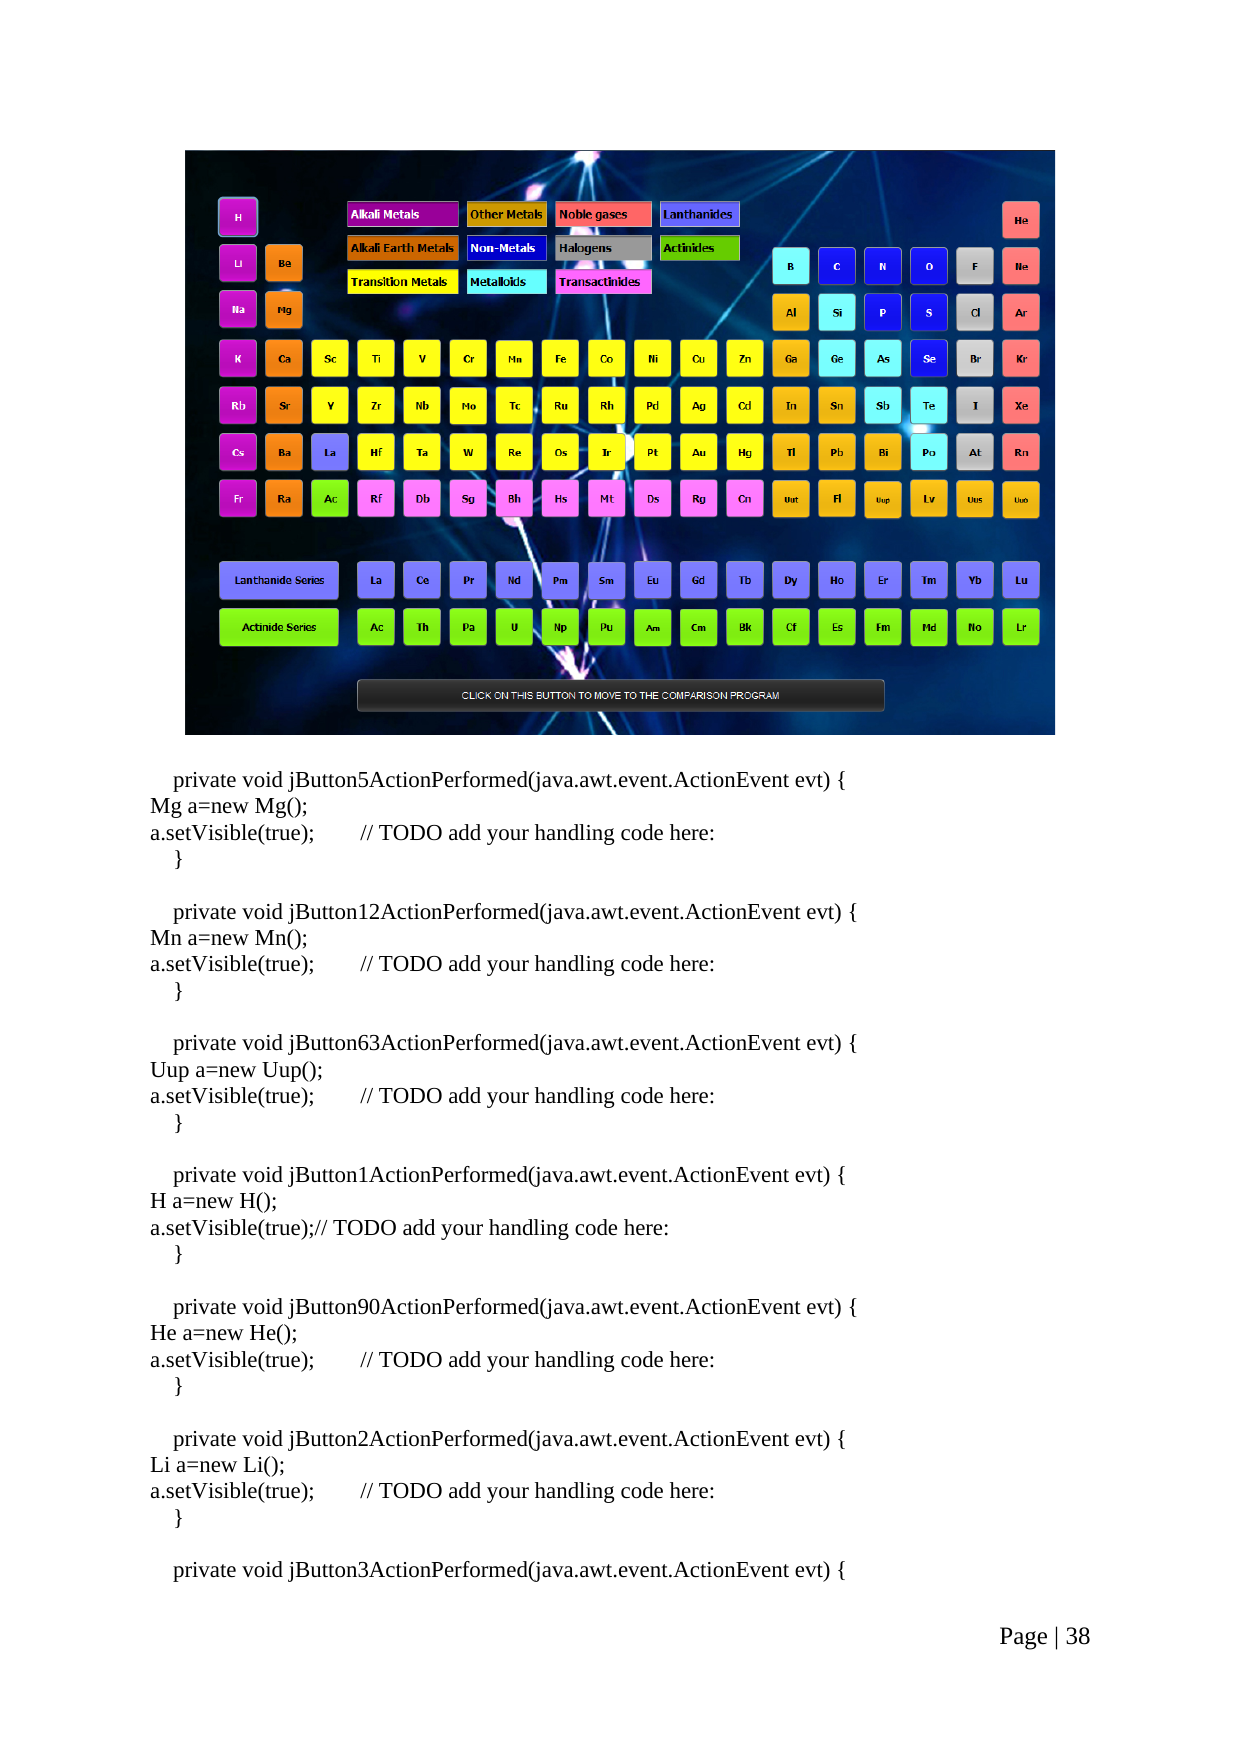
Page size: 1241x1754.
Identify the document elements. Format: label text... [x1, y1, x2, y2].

text Li a=new Li(); [150, 1451, 1090, 1477]
text Uup a=new Uup(); [150, 1056, 1090, 1082]
text He a=new He(); [150, 1319, 1090, 1346]
text a.setVisible(true); // TODO add your handling code here: [150, 819, 1090, 845]
text a.setVisible(true); // TODO add your handling code here: [150, 950, 1090, 977]
text private void jButton1ActionPerformed(java.awt.event.ActionEvent evt) { [150, 1161, 1090, 1188]
text } [150, 1504, 1090, 1530]
text a.setVisible(true); // TODO add your handling code here: [150, 1346, 1090, 1372]
text H a=new H(); [150, 1188, 1090, 1214]
text private void jButton90ActionPerformed(java.awt.event.ActionEvent evt) { [150, 1293, 1090, 1319]
text } [150, 1372, 1090, 1398]
text private void jButton5ActionPerformed(java.awt.event.ActionEvent evt) { [150, 766, 1090, 792]
text } [150, 1108, 1090, 1135]
text } [150, 977, 1090, 1003]
picture [185, 150, 1055, 735]
text a.setVisible(true); // TODO add your handling code here: [150, 1082, 1090, 1108]
text private void jButton2ActionPerformed(java.awt.event.ActionEvent evt) { [150, 1425, 1090, 1451]
text private void jButton3ActionPerformed(java.awt.event.ActionEvent evt) { [150, 1557, 1090, 1583]
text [150, 1477, 1090, 1504]
text } [150, 1240, 1090, 1267]
text Mn a=new Mn(); [150, 924, 1090, 950]
text private void jButton12ActionPerformed(java.awt.event.ActionEvent evt) { [150, 898, 1090, 924]
text Mg a=new Mg(); [150, 792, 1090, 819]
text a.setVisible(true);// TODO add your handling code here: [150, 1214, 1090, 1240]
text private void jButton63ActionPerformed(java.awt.event.ActionEvent evt) { [150, 1029, 1090, 1056]
text } [150, 845, 1090, 871]
